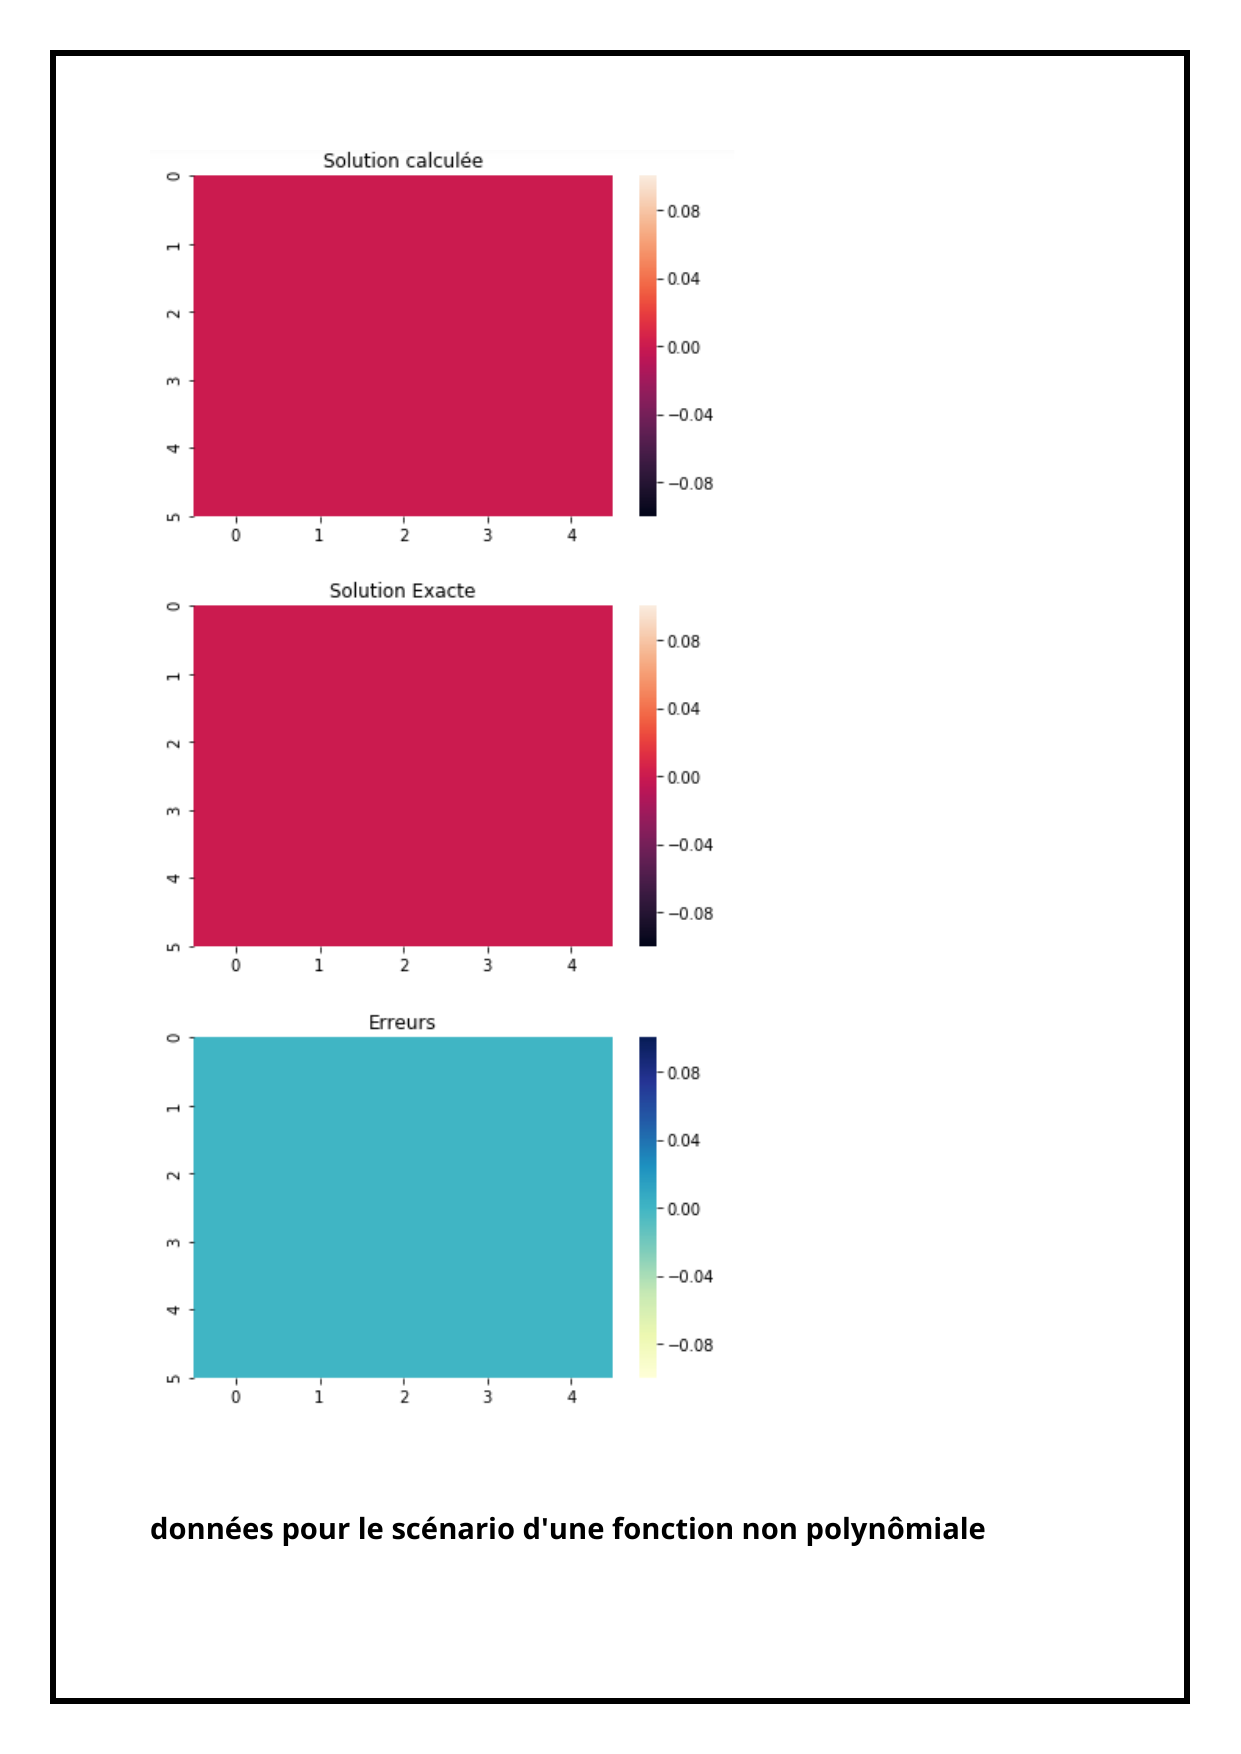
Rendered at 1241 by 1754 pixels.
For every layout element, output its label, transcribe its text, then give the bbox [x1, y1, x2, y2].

picture [150, 150, 735, 1411]
text données pour le scénario d'une fonction non polynômiale [150, 1508, 1090, 1548]
